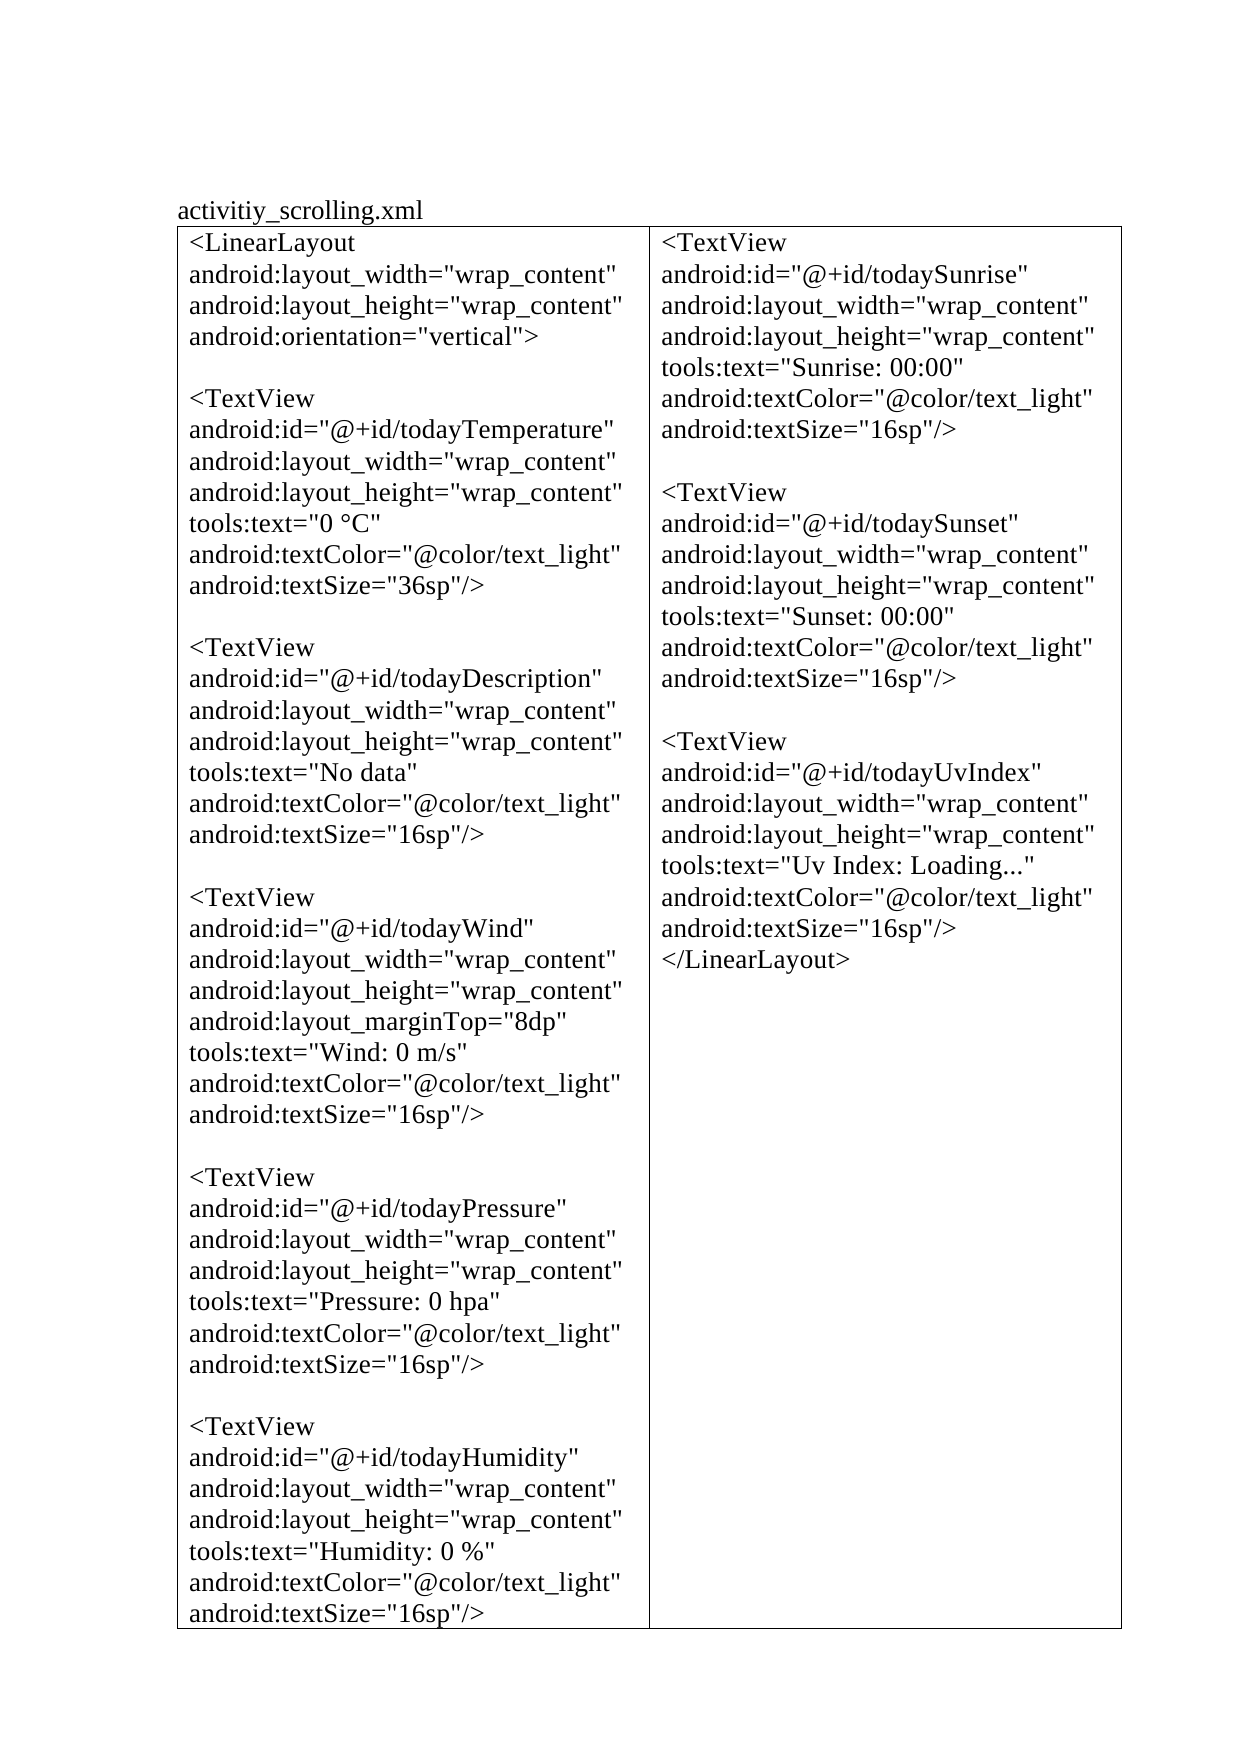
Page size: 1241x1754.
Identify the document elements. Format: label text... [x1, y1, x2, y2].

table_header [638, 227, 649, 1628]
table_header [650, 227, 1121, 1628]
text activitiy_scrolling.xml [177, 194, 1122, 226]
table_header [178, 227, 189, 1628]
